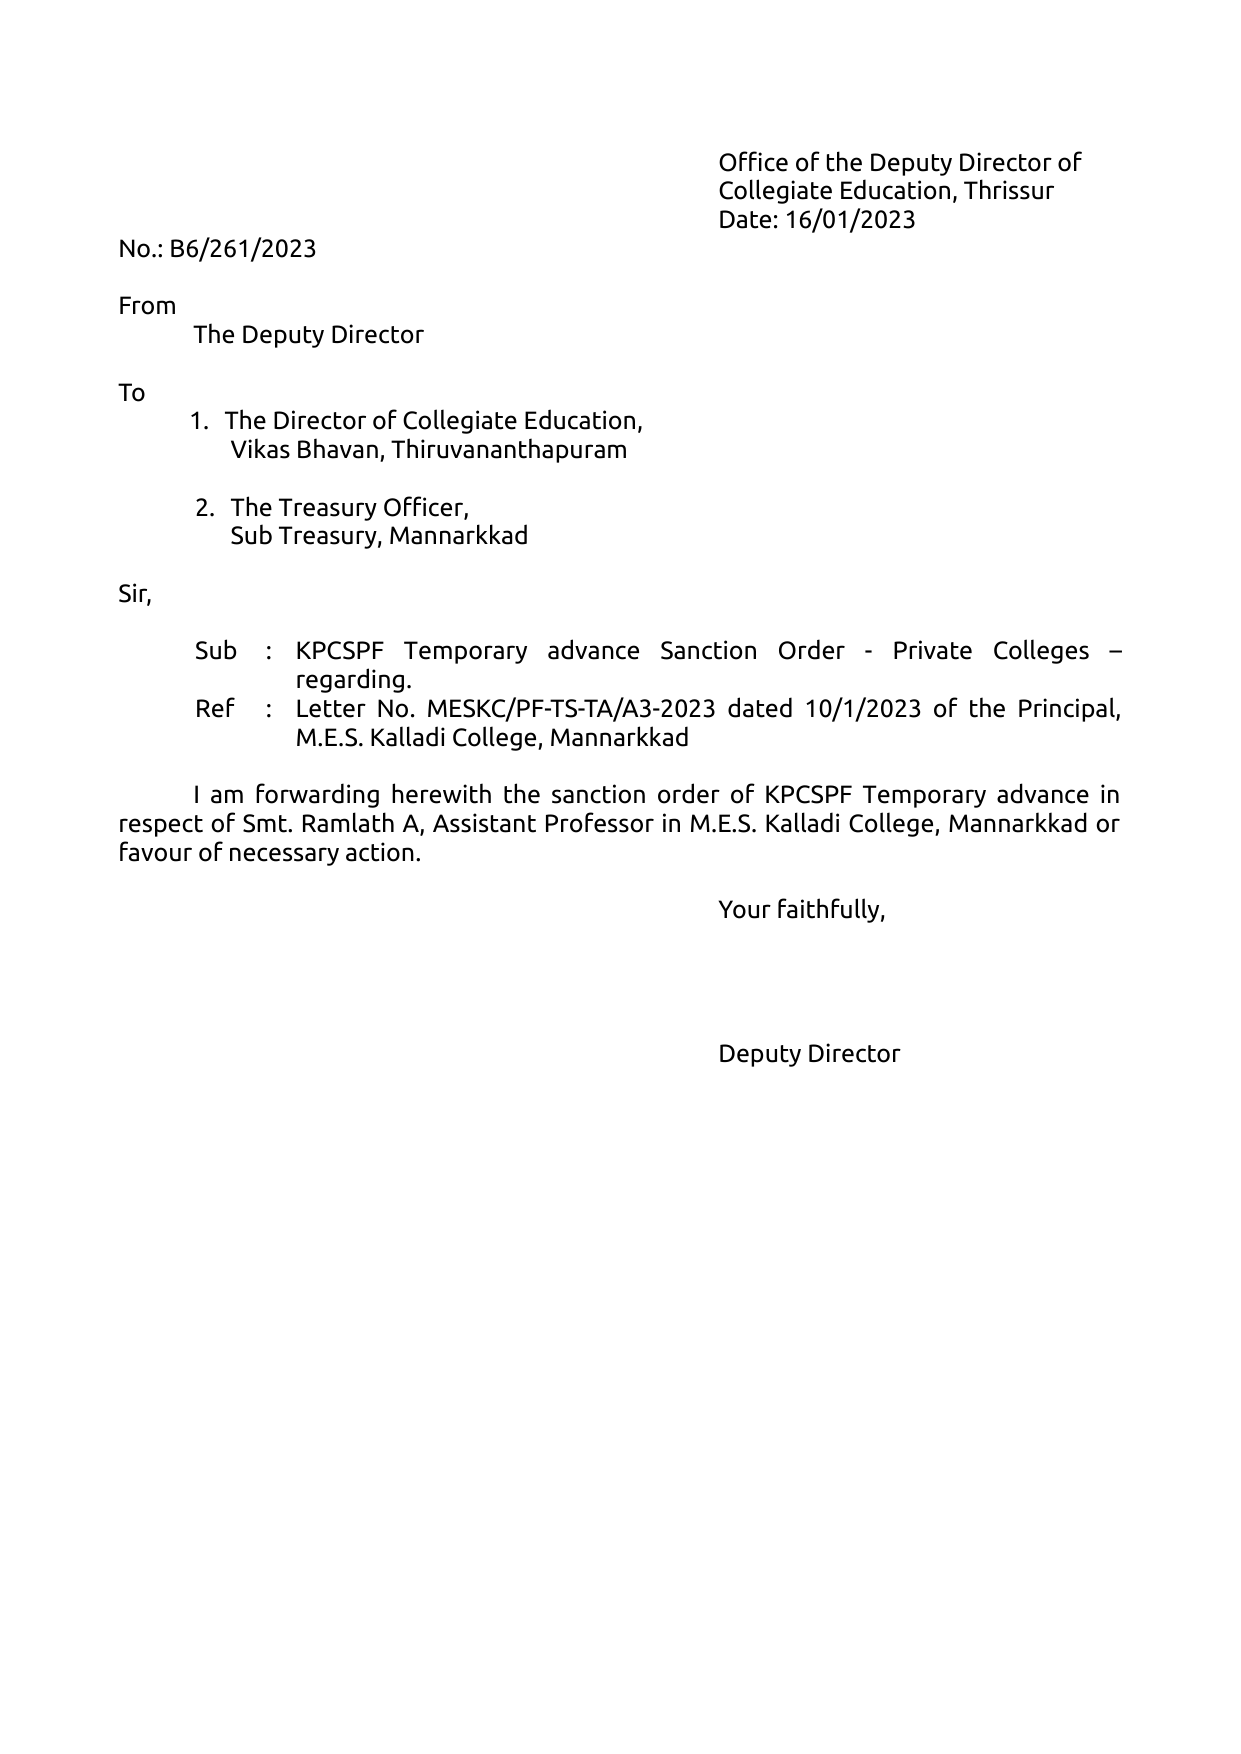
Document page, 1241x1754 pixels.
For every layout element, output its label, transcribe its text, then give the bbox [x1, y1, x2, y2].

text To [118, 377, 1122, 406]
list Vikas Bhavan, Thiruvananthapuram [195, 434, 1122, 463]
text Deputy Director [643, 1038, 1122, 1067]
list 2. The Treasury Officer, [195, 492, 1122, 521]
text Sub : KPCSPF Temporary advance Sanction Order - Private Colleges – regarding. [195, 636, 1122, 693]
text The Deputy Director [118, 319, 1122, 348]
text Ref : Letter No. MESKC/PF-TS-TA/A3-2023 dated 10/1/2023 of the Principal, M.E.S. Kalladi College, Mannarkkad [195, 693, 1122, 751]
text Sir, [118, 578, 1122, 607]
text I am forwarding herewith the sanction order of KPCSPF Temporary advance in respect of Smt. Ramlath A, Assistant Professor in M.E.S. Kalladi College, Mannarkkad or favour of necessary action. [118, 779, 1122, 866]
text Office of the Deputy Director of [718, 147, 1122, 176]
list The Director of Collegiate Education, [189, 406, 1122, 434]
text Collegiate Education, Thrissur [643, 176, 1122, 204]
list Sub Treasury, Mannarkkad [195, 521, 1122, 549]
text Your faithfully, [643, 894, 1122, 923]
text Date: 16/01/2023 [643, 204, 1122, 233]
text No.: B6/261/2023 [118, 233, 1122, 262]
text From [118, 291, 1122, 319]
